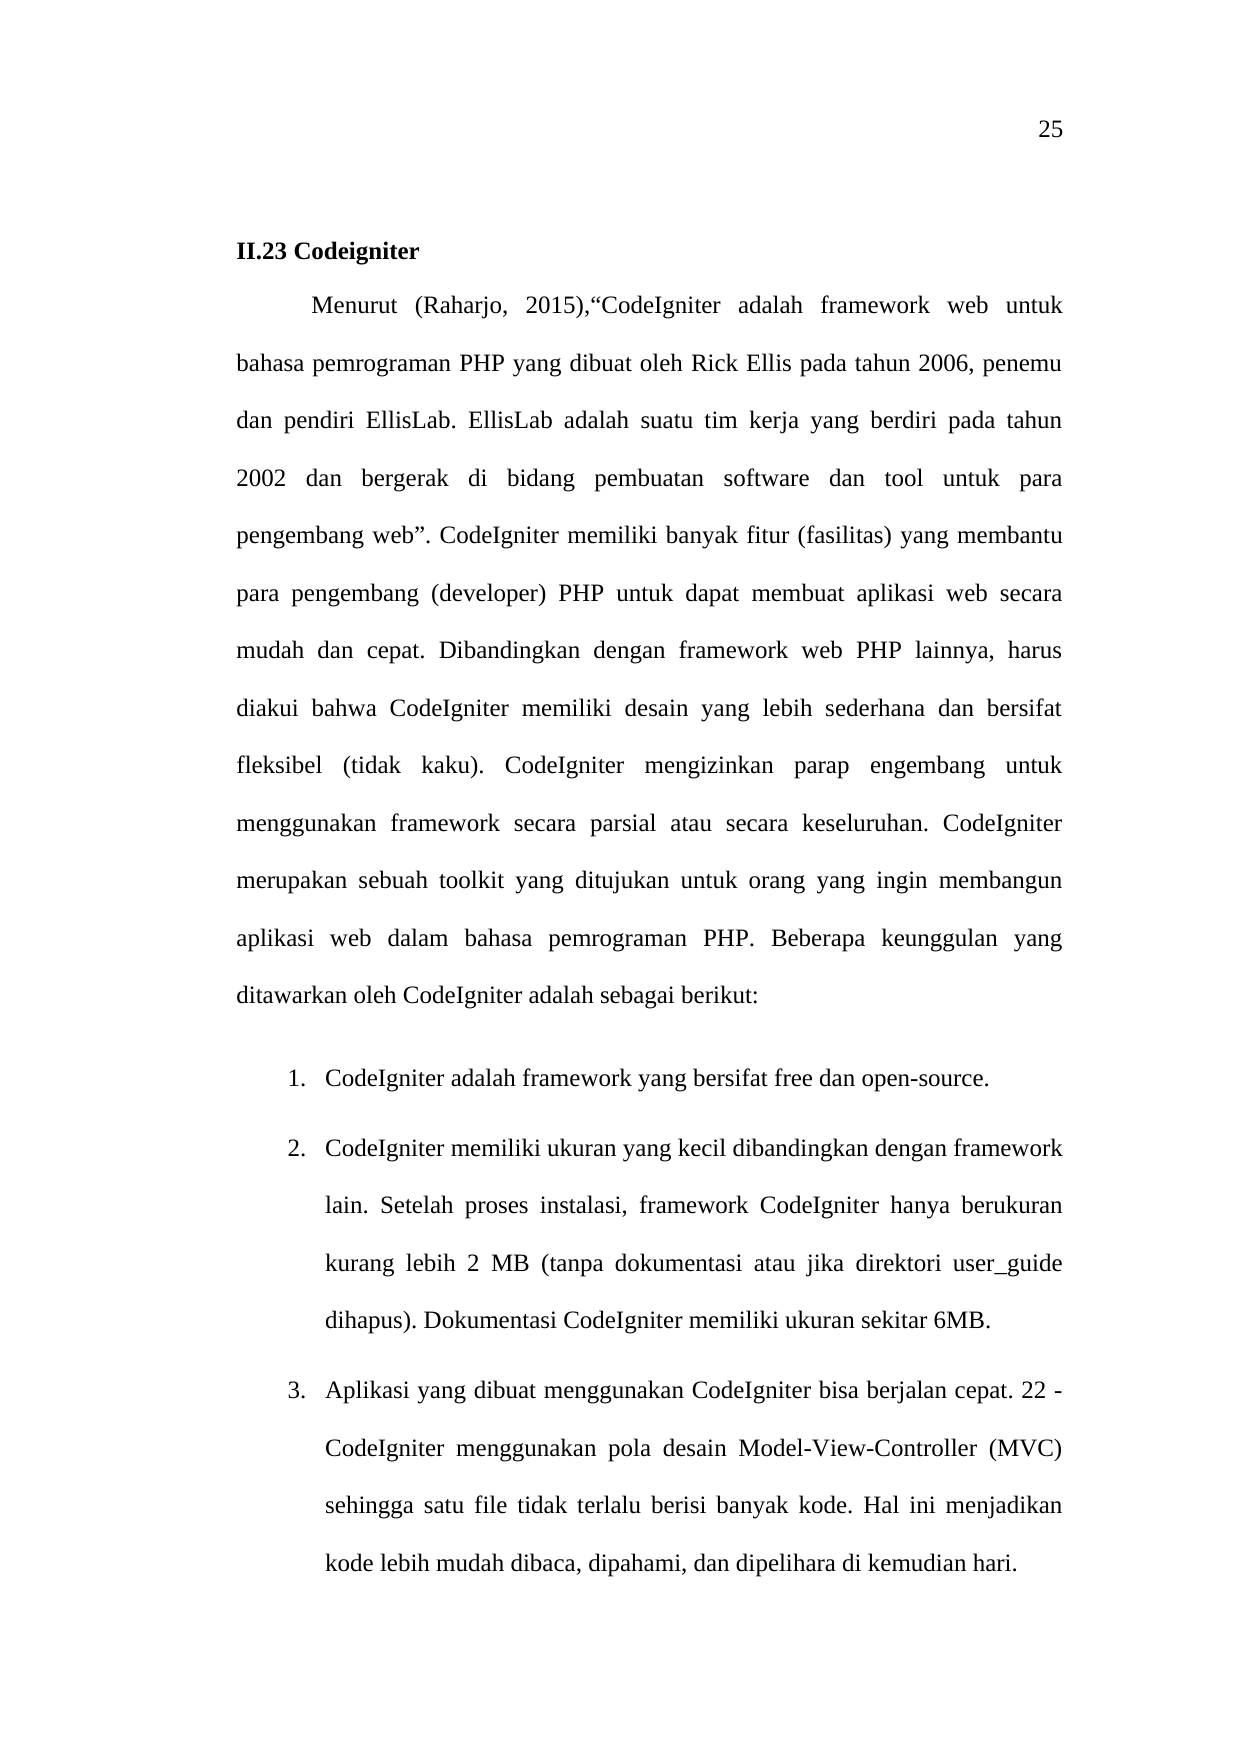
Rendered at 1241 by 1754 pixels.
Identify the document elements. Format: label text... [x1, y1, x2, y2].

text Menurut ,“CodeIgniter adalah framework web untuk bahasa pemrograman PHP yang dibuat oleh Rick Ellis pada tahun 2006, penemu dan pendiri EllisLab. EllisLab adalah suatu tim kerja yang berdiri pada tahun 2002 dan bergerak di bidang pembuatan software dan tool untuk para pengembang web”. CodeIgniter memiliki banyak fitur (fasilitas) yang membantu para pengembang (developer) PHP untuk dapat membuat aplikasi web secara mudah dan cepat. Dibandingkan dengan framework web PHP lainnya, harus diakui bahwa CodeIgniter memiliki desain yang lebih sederhana dan bersifat fleksibel (tidak kaku). CodeIgniter mengizinkan parap engembang untuk menggunakan framework secara parsial atau secara keseluruhan. CodeIgniter merupakan sebuah toolkit yang ditujukan untuk orang yang ingin membangun aplikasi web dalam bahasa pemrograman PHP. Beberapa keunggulan yang ditawarkan oleh CodeIgniter adalah sebagai berikut: [236, 290, 1063, 1009]
list CodeIgniter adalah framework yang bersifat free dan open-source. [287, 1063, 1063, 1092]
list Aplikasi yang dibuat menggunakan CodeIgniter bisa berjalan cepat. 22 - CodeIgniter menggunakan pola desain Model-View-Controller (MVC) sehingga satu file tidak terlalu berisi banyak kode. Hal ini menjadikan kode lebih mudah dibaca, dipahami, dan dipelihara di kemudian hari. [287, 1375, 1063, 1577]
list CodeIgniter memiliki ukuran yang kecil dibandingkan dengan framework lain. Setelah proses instalasi, framework CodeIgniter hanya berukuran kurang lebih 2 MB (tanpa dokumentasi atau jika direktori user_guide dihapus). Dokumentasi CodeIgniter memiliki ukuran sekitar 6MB. [287, 1133, 1063, 1334]
subtitle Codeigniter [236, 236, 1063, 265]
